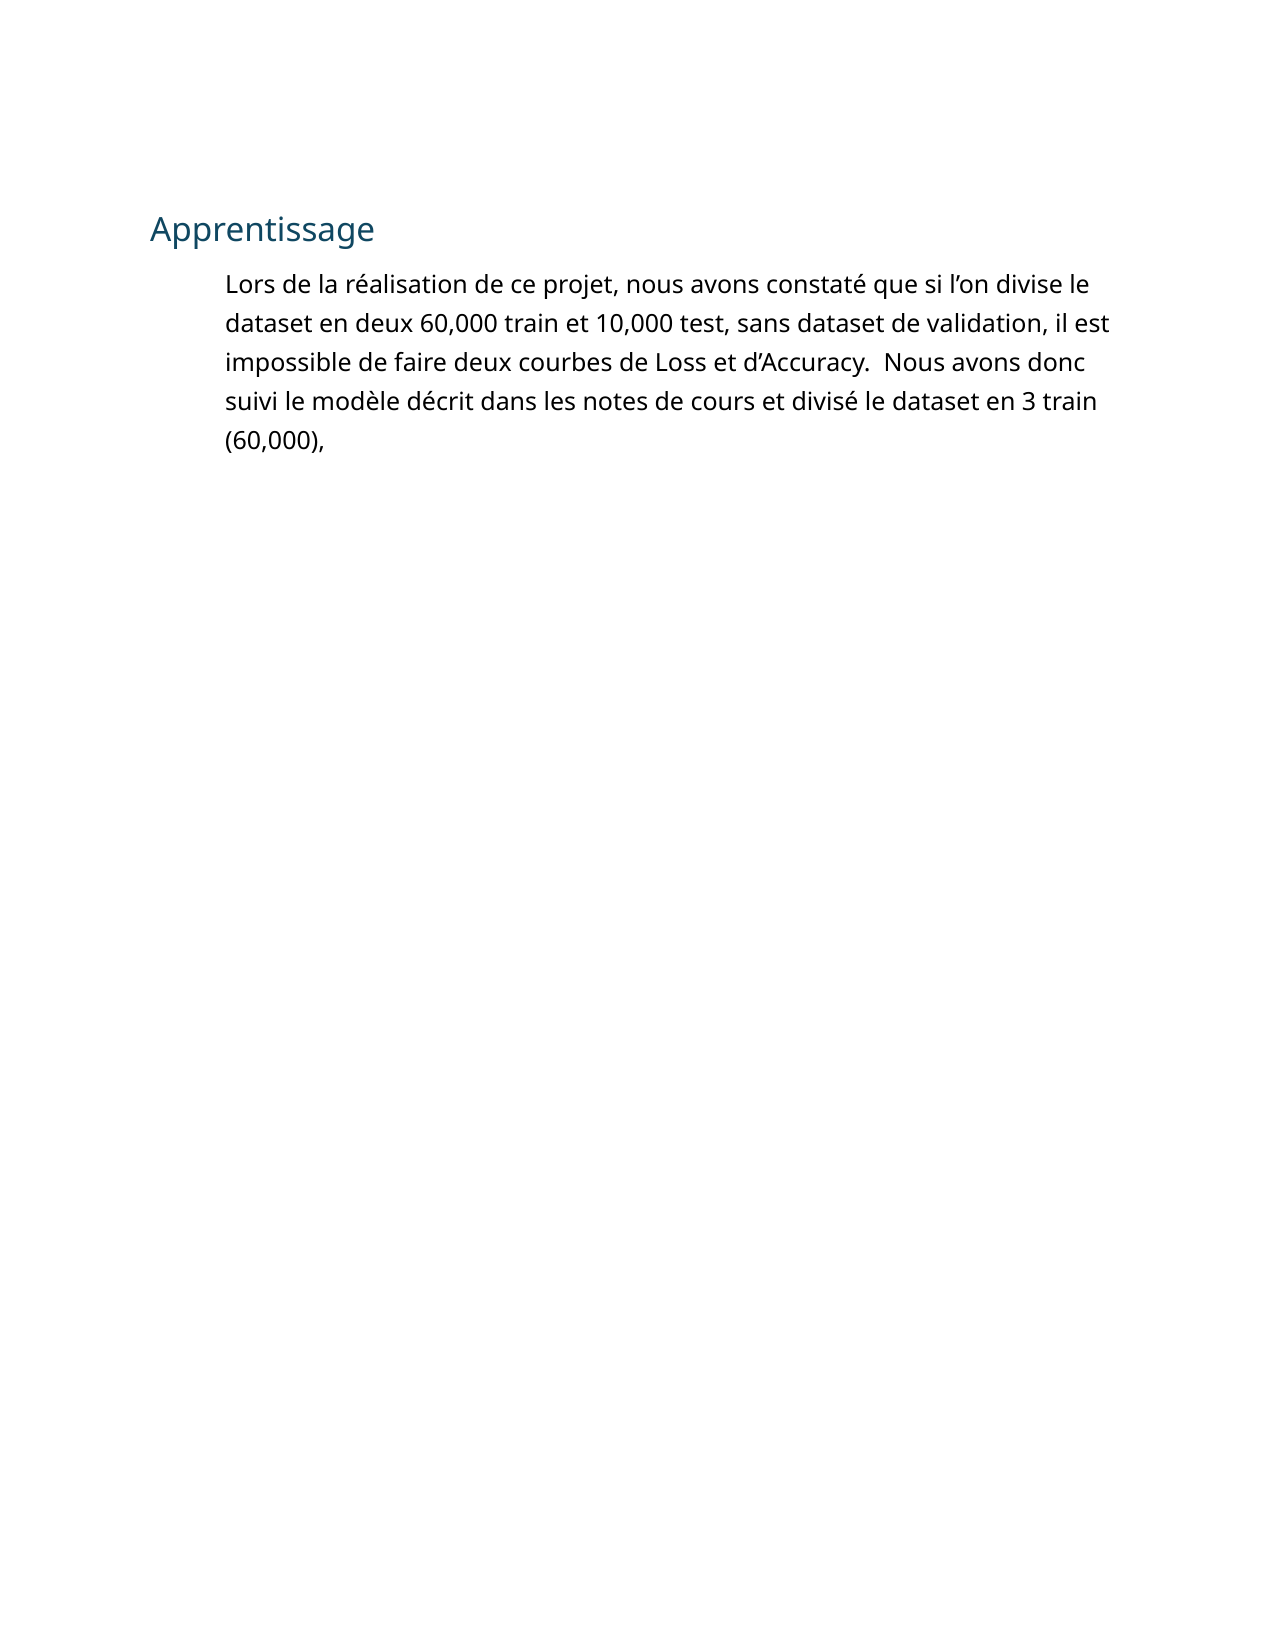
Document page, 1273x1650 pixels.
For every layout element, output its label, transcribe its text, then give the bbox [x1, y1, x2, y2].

subtitle Apprentissage [150, 206, 1123, 251]
text Lors de la réalisation de ce projet, nous avons constaté que si l’on divise le dataset en deux 60,000 train et 10,000 test, sans dataset de validation, il est impossible de faire deux courbes de Loss et d’Accuracy. Nous avons donc suivi le modèle décrit dans les notes de cours et divisé le dataset en 3 train (60,000), [225, 266, 1123, 457]
